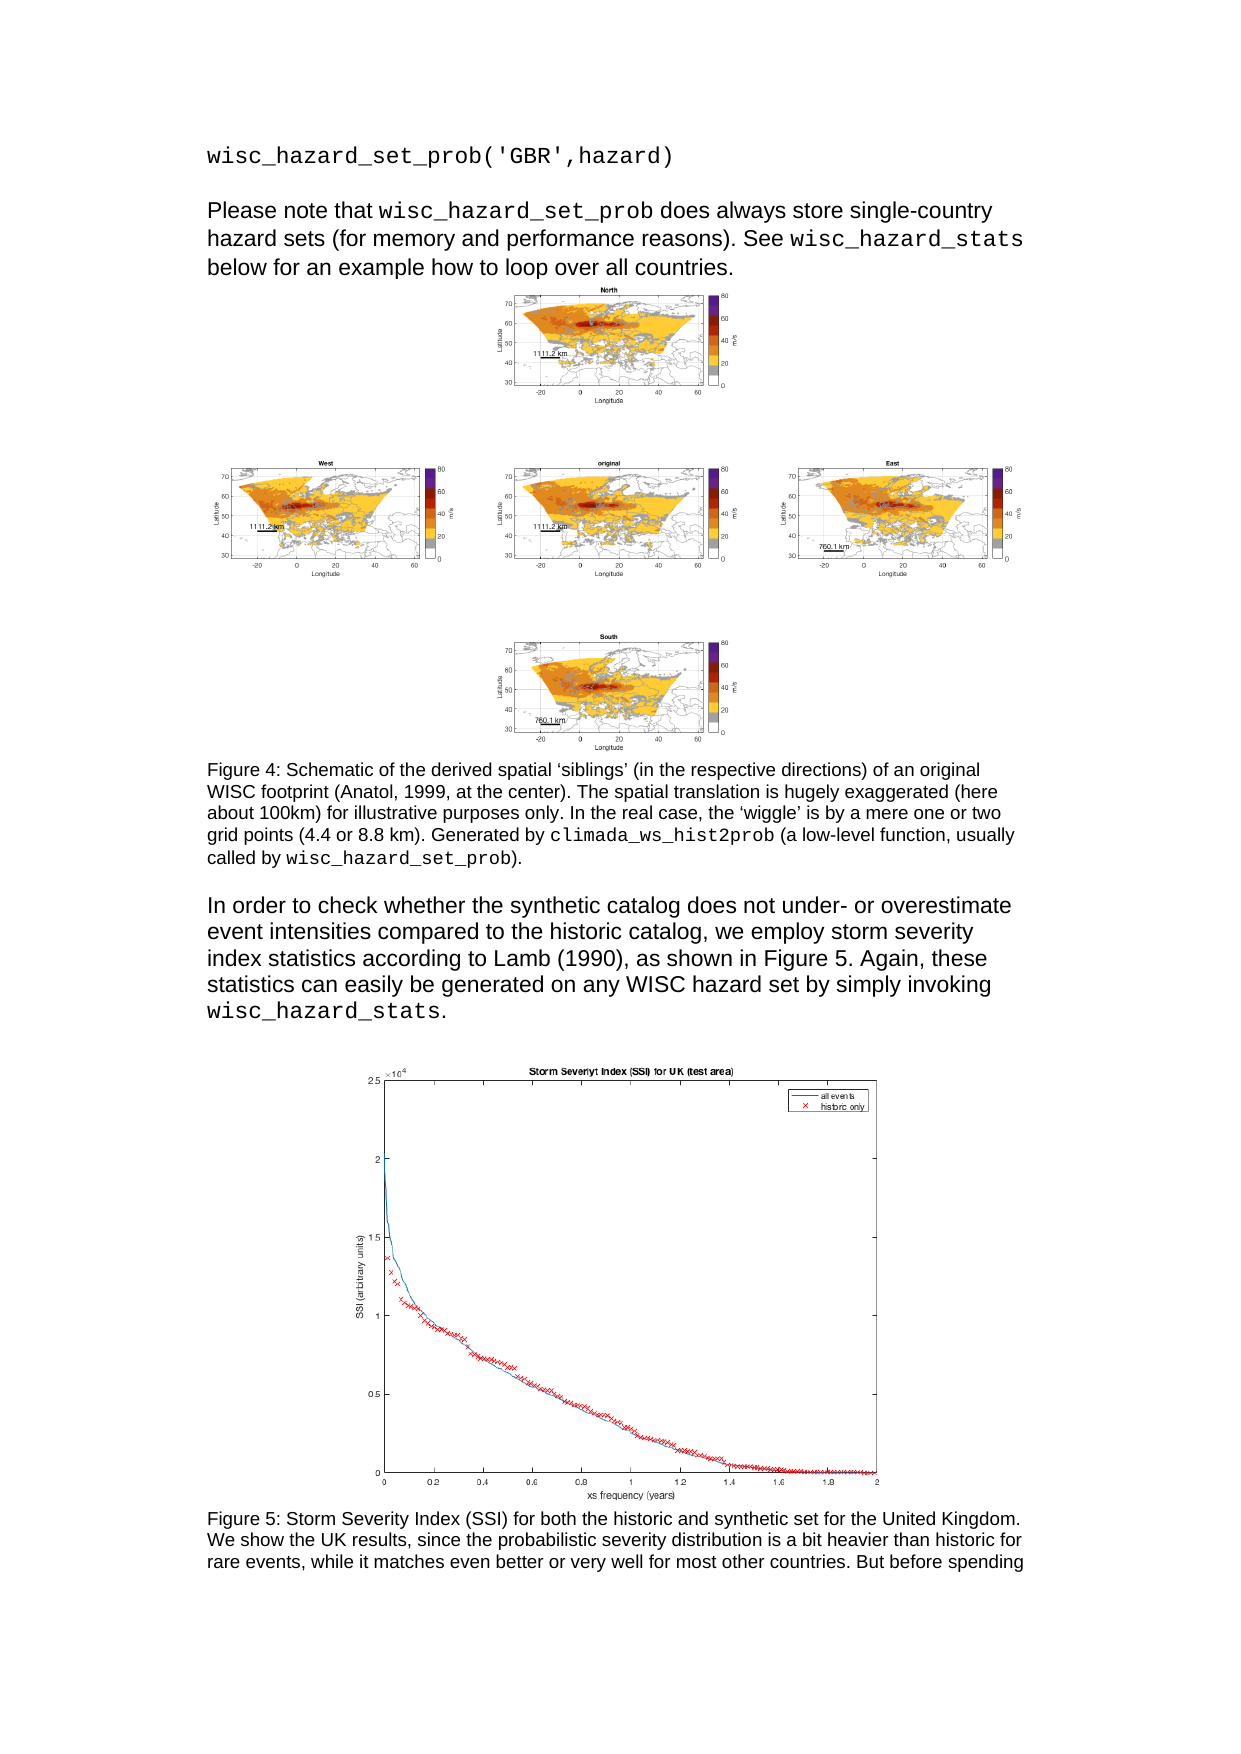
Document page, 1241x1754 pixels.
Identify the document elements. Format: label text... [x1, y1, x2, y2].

text wisc_hazard_set_prob('GBR',hazard) [207, 144, 1028, 170]
picture [206, 279, 1027, 759]
text Figure 4: Schematic of the derived spatial ‘siblings’ (in the respective directions) of an original WISC footprint (Anatol, 1999, at the center). The spatial translation is hugely exaggerated (here about 100km) for illustrative purposes only. In the real case, the ‘wiggle’ is by a mere one or two grid points (4.4 or 8.8 km). Generated by climada_ws_hist2prob (a low-level function, usually called by wisc_hazard_set_prob). [207, 759, 1028, 870]
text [207, 1508, 1028, 1572]
picture [341, 1051, 894, 1508]
text Please note that wisc_hazard_set_prob does always store single-country hazard sets (for memory and performance reasons). See wisc_hazard_stats below for an example how to loop over all countries. [207, 197, 1028, 280]
text In order to check whether the synthetic catalog does not under- or overestimate event intensities compared to the historic catalog, we employ storm severity index statistics according to Lamb (1990), as shown in Figure 5. Again, these statistics can easily be generated on any WISC hazard set by simply invoking wisc_hazard_stats. [207, 892, 1028, 1026]
